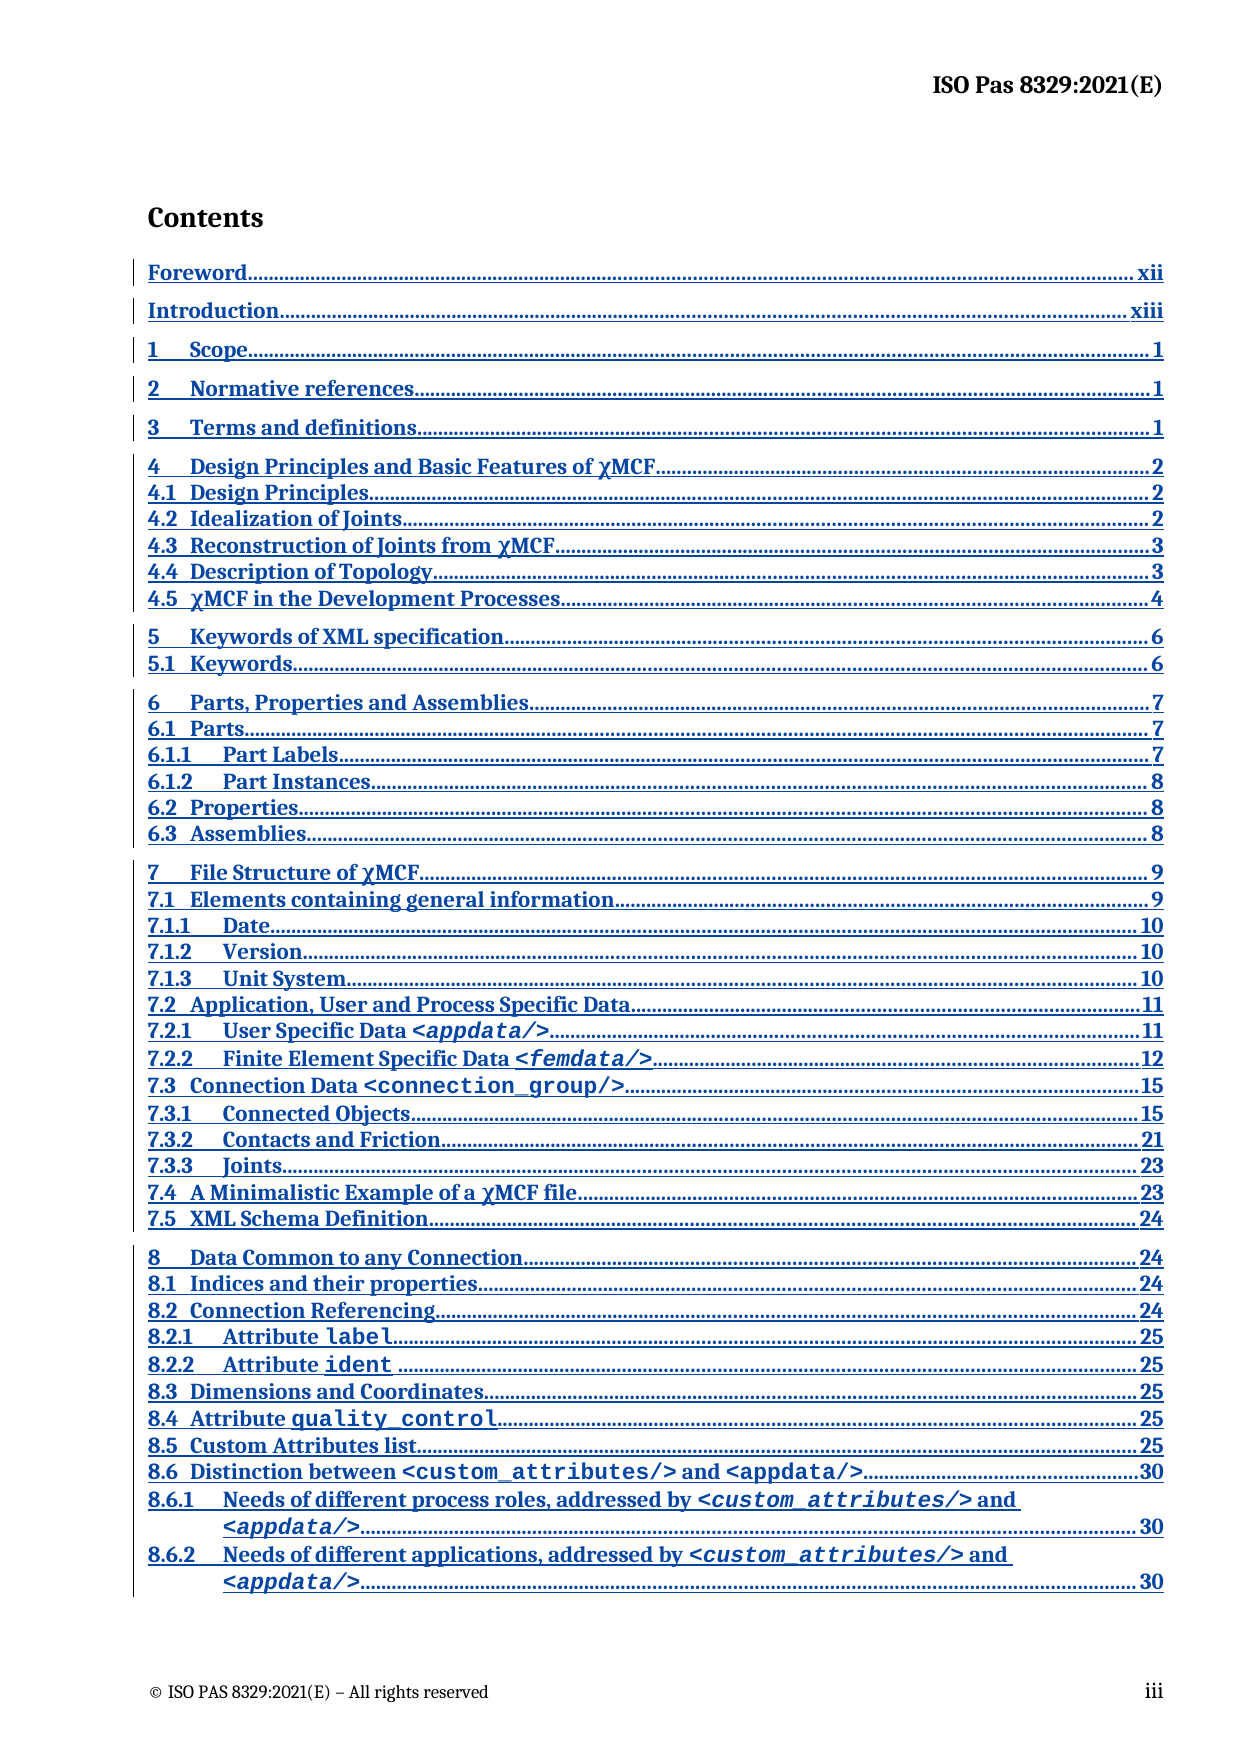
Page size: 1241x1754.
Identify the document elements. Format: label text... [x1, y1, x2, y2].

text Contents [148, 202, 1163, 234]
